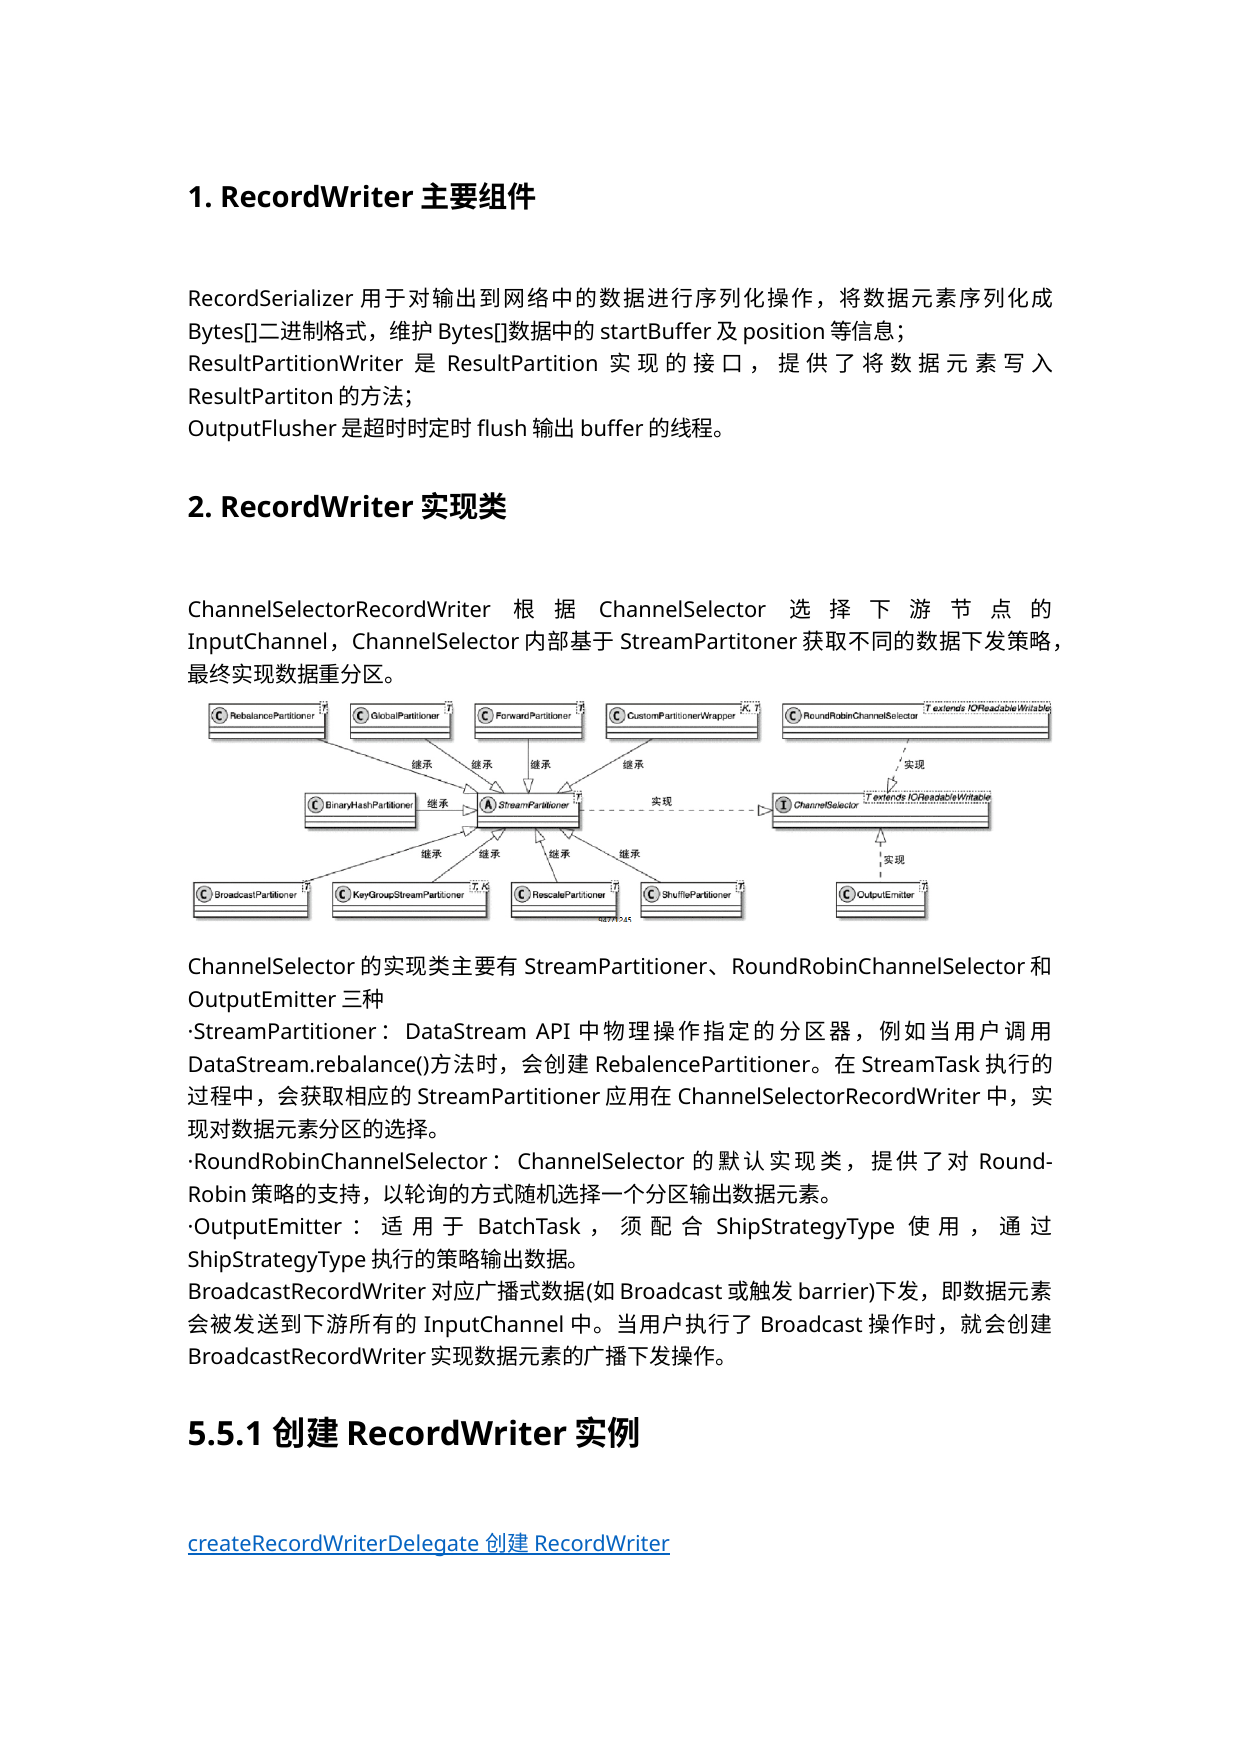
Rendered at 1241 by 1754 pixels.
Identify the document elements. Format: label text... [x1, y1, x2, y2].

text ResultPartitionWriter是ResultPartition实现的接口，提供了将数据元素写入ResultPartiton的方法； [187, 346, 1053, 411]
picture [187, 688, 1053, 922]
text ·StreamPartitioner：DataStream API中物理操作指定的分区器，例如当用户调用DataStream.rebalance()方法时，会创建RebalencePartitioner。在StreamTask执行的过程中，会获取相应的StreamPartitioner应用在ChannelSelectorRecordWriter中，实现对数据元素分区的选择。 [187, 1014, 1053, 1144]
text ChannelSelectorRecordWriter根据ChannelSelector选择下游节点的InputChannel，ChannelSelector内部基于StreamPartitoner获取不同的数据下发策略，最终实现数据重分区。 [187, 591, 1053, 688]
subtitle 2. RecordWriter实现类 [187, 472, 1053, 537]
text ·OutputEmitter：适用于BatchTask，须配合ShipStrategyType使用，通过ShipStrategyType执行的策略输出数据。 [187, 1209, 1053, 1274]
text ·RoundRobinChannelSelector：ChannelSelector的默认实现类，提供了对Round-Robin策略的支持，以轮询的方式随机选择一个分区输出数据元素。 [187, 1144, 1053, 1209]
text BroadcastRecordWriter对应广播式数据(如Broadcast或触发barrier)下发，即数据元素会被发送到下游所有的InputChannel中。当用户执行了Broadcast操作时，就会创建BroadcastRecordWriter实现数据元素的广播下发操作。 [187, 1274, 1053, 1371]
text OutputFlusher是超时时定时flush输出buffer的线程。 [187, 411, 1053, 443]
text RecordSerializer用于对输出到网络中的数据进行序列化操作，将数据元素序列化成Bytes[]二进制格式，维护Bytes[]数据中的startBuffer及position等信息； [187, 281, 1053, 346]
text ChannelSelector的实现类主要有StreamPartitioner、RoundRobinChannelSelector和OutputEmitter三种 [187, 949, 1053, 1014]
subtitle 1. RecordWriter主要组件 [187, 162, 1053, 227]
subtitle 5.5.1 创建RecordWriter实例 [187, 1398, 1053, 1463]
text createRecordWriterDelegate 创建 RecordWriter [187, 1526, 1053, 1558]
